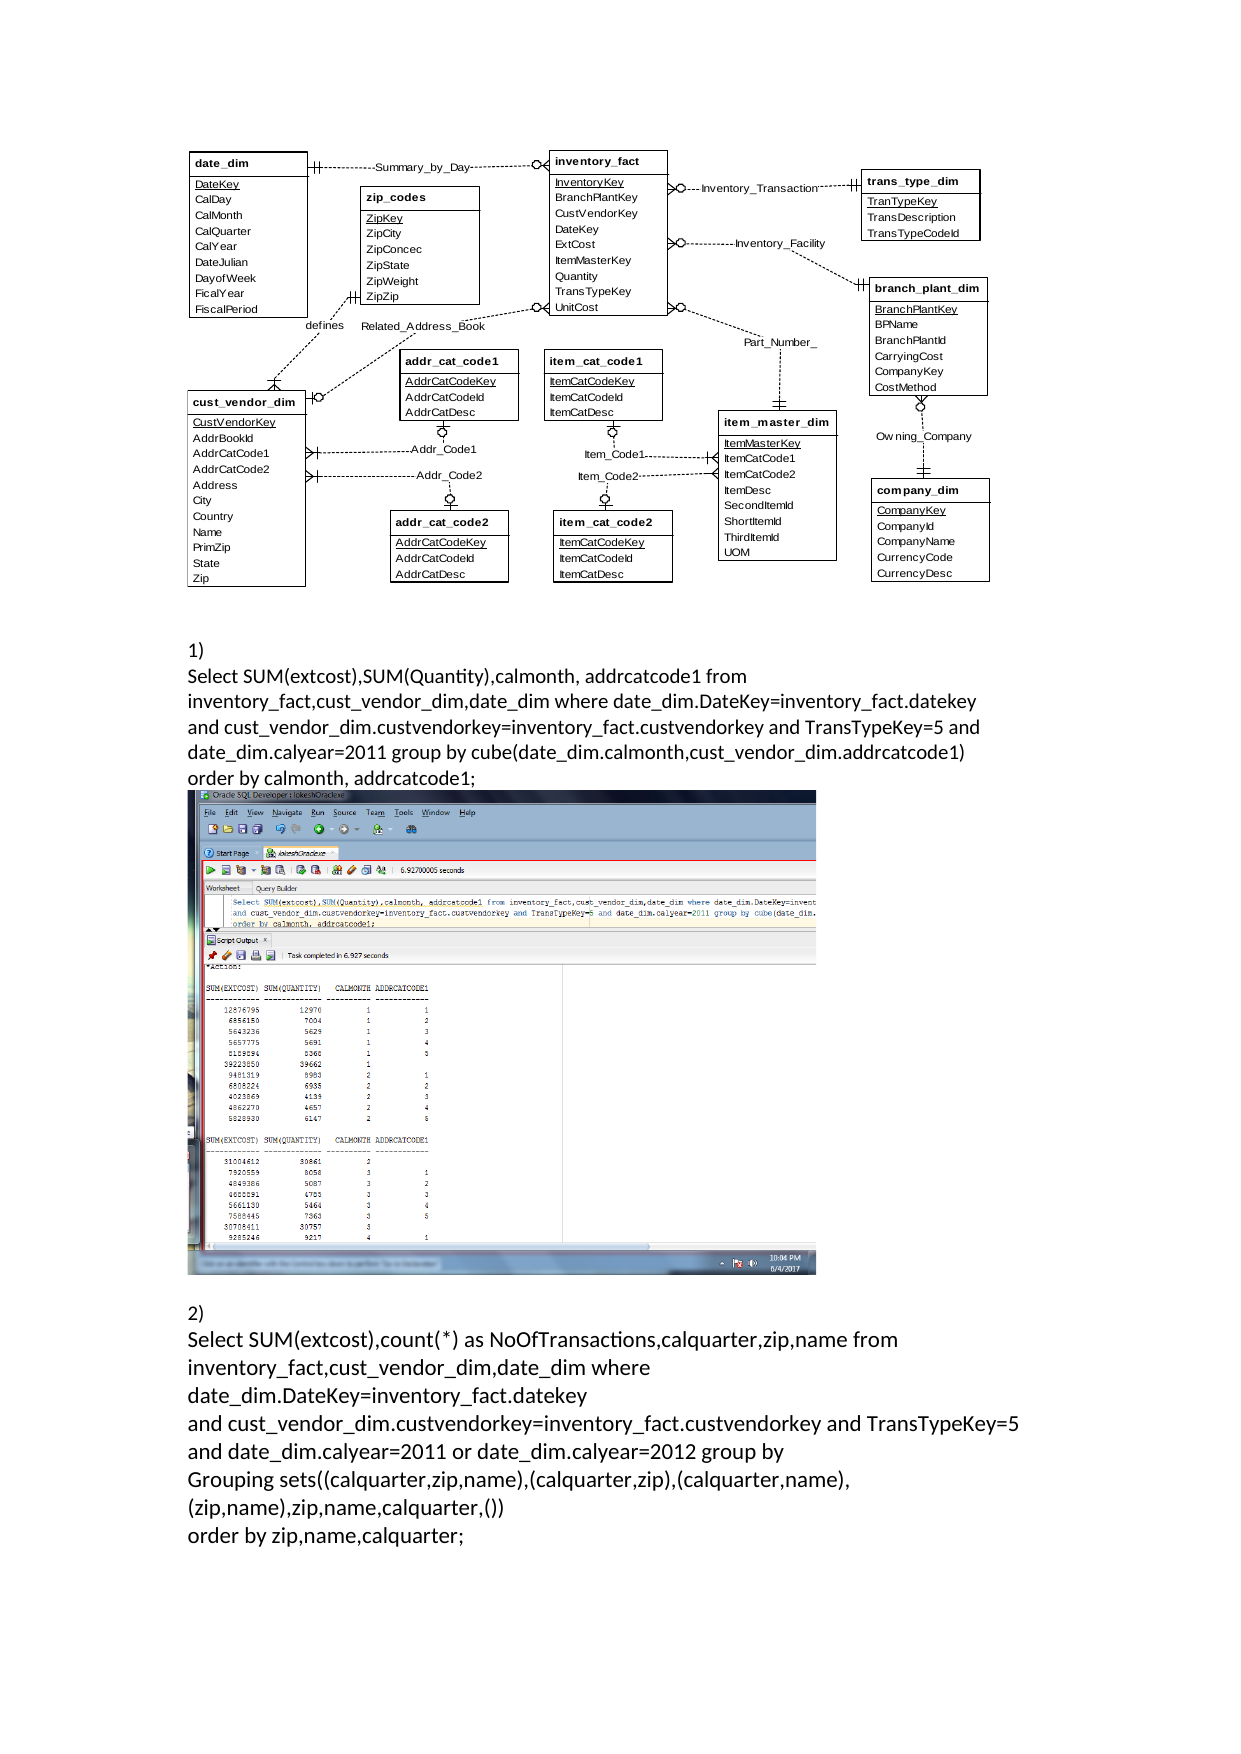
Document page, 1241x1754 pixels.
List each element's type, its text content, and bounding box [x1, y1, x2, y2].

text order by calmonth, addrcatcode1; [187, 765, 1053, 790]
picture [187, 790, 817, 1275]
text and cust_vendor_dim.custvendorkey=inventory_fact.custvendorkey and TransTypeKey=5 and date_dim.calyear=2011 group by cube(date_dim.calmonth,cust_vendor_dim.addrcatcode1) [187, 714, 1053, 765]
text Select SUM(extcost),count(*) as NoOfTransactions,calquarter,zip,name from inventory_fact,cust_vendor_dim,date_dim where date_dim.DateKey=inventory_fact.datekey [187, 1325, 1053, 1409]
text 1) [187, 638, 1053, 663]
text and cust_vendor_dim.custvendorkey=inventory_fact.custvendorkey and TransTypeKey=5 and date_dim.calyear=2011 or date_dim.calyear=2012 group by [187, 1409, 1053, 1465]
text order by zip,name,calquarter; [187, 1521, 1053, 1549]
text 2) [187, 1300, 1053, 1325]
text Select SUM(extcost),SUM(Quantity),calmonth, addrcatcode1 from inventory_fact,cust_vendor_dim,date_dim where date_dim.DateKey=inventory_fact.datekey [187, 663, 1053, 714]
text Grouping sets((calquarter,zip,name),(calquarter,zip),(calquarter,name),(zip,name),zip,name,calquarter,()) [187, 1465, 1053, 1521]
